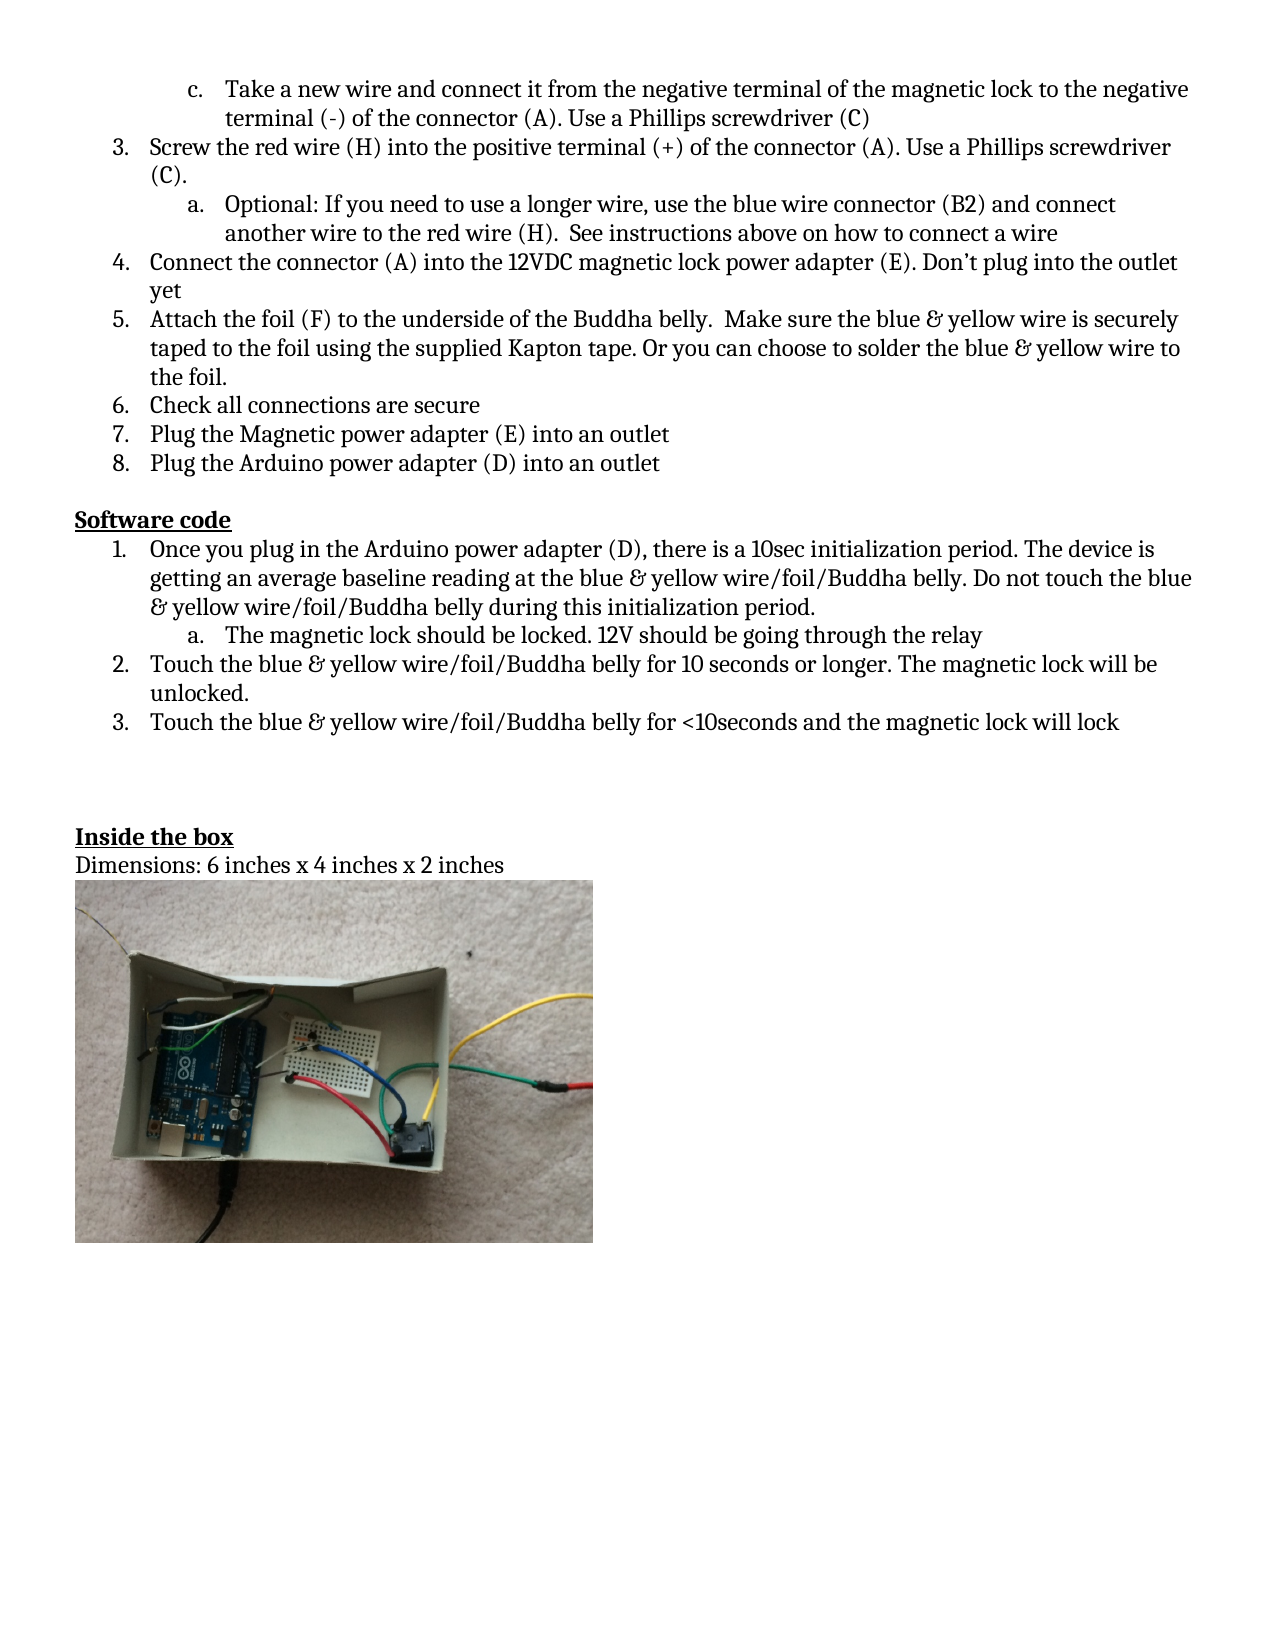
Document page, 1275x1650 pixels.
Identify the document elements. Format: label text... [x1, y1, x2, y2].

list Take a new wire and connect it from the negative terminal of the magnetic lock to the negative terminal (-) of the connector (A). Use a Phillips screwdriver (C) [187, 75, 1200, 132]
list Optional: If you need to use a longer wire, use the blue wire connector (B2) and connect another wire to the red wire (H). See instructions above on how to connect a wire [187, 190, 1200, 247]
list Once you plug in the Arduino power adapter (D), there is a 10sec initialization period. The device is getting an average baseline reading at the blue & yellow wire/foil/Buddha belly. Do not touch the blue & yellow wire/foil/Buddha belly during this initialization period. [112, 535, 1200, 621]
picture [75, 880, 593, 1243]
list The magnetic lock should be locked. 12V should be going through the relay [187, 621, 1200, 650]
list Plug the Magnetic power adapter (E) into an outlet [112, 420, 1200, 449]
list Touch the blue & yellow wire/foil/Buddha belly for <10seconds and the magnetic lock will lock [112, 707, 1200, 736]
text Inside the box [75, 822, 1200, 851]
list Screw the red wire (H) into the positive terminal (+) of the connector (A). Use a Phillips screwdriver (C). [112, 132, 1200, 190]
text Software code [75, 506, 1200, 535]
list Touch the blue & yellow wire/foil/Buddha belly for 10 seconds or longer. The magnetic lock will be unlocked. [112, 650, 1200, 707]
list Attach the foil (F) to the underside of the Buddha belly. Make sure the blue & yellow wire is securely taped to the foil using the supplied Kapton tape. Or you can choose to solder the blue & yellow wire to the foil. [112, 305, 1200, 391]
list Check all connections are secure [112, 391, 1200, 420]
list Connect the connector (A) into the 12VDC magnetic lock power adapter (E). Don’t plug into the outlet yet [112, 247, 1200, 305]
text Dimensions: 6 inches x 4 inches x 2 inches [75, 851, 1200, 880]
list Plug the Arduino power adapter (D) into an outlet [112, 449, 1200, 477]
